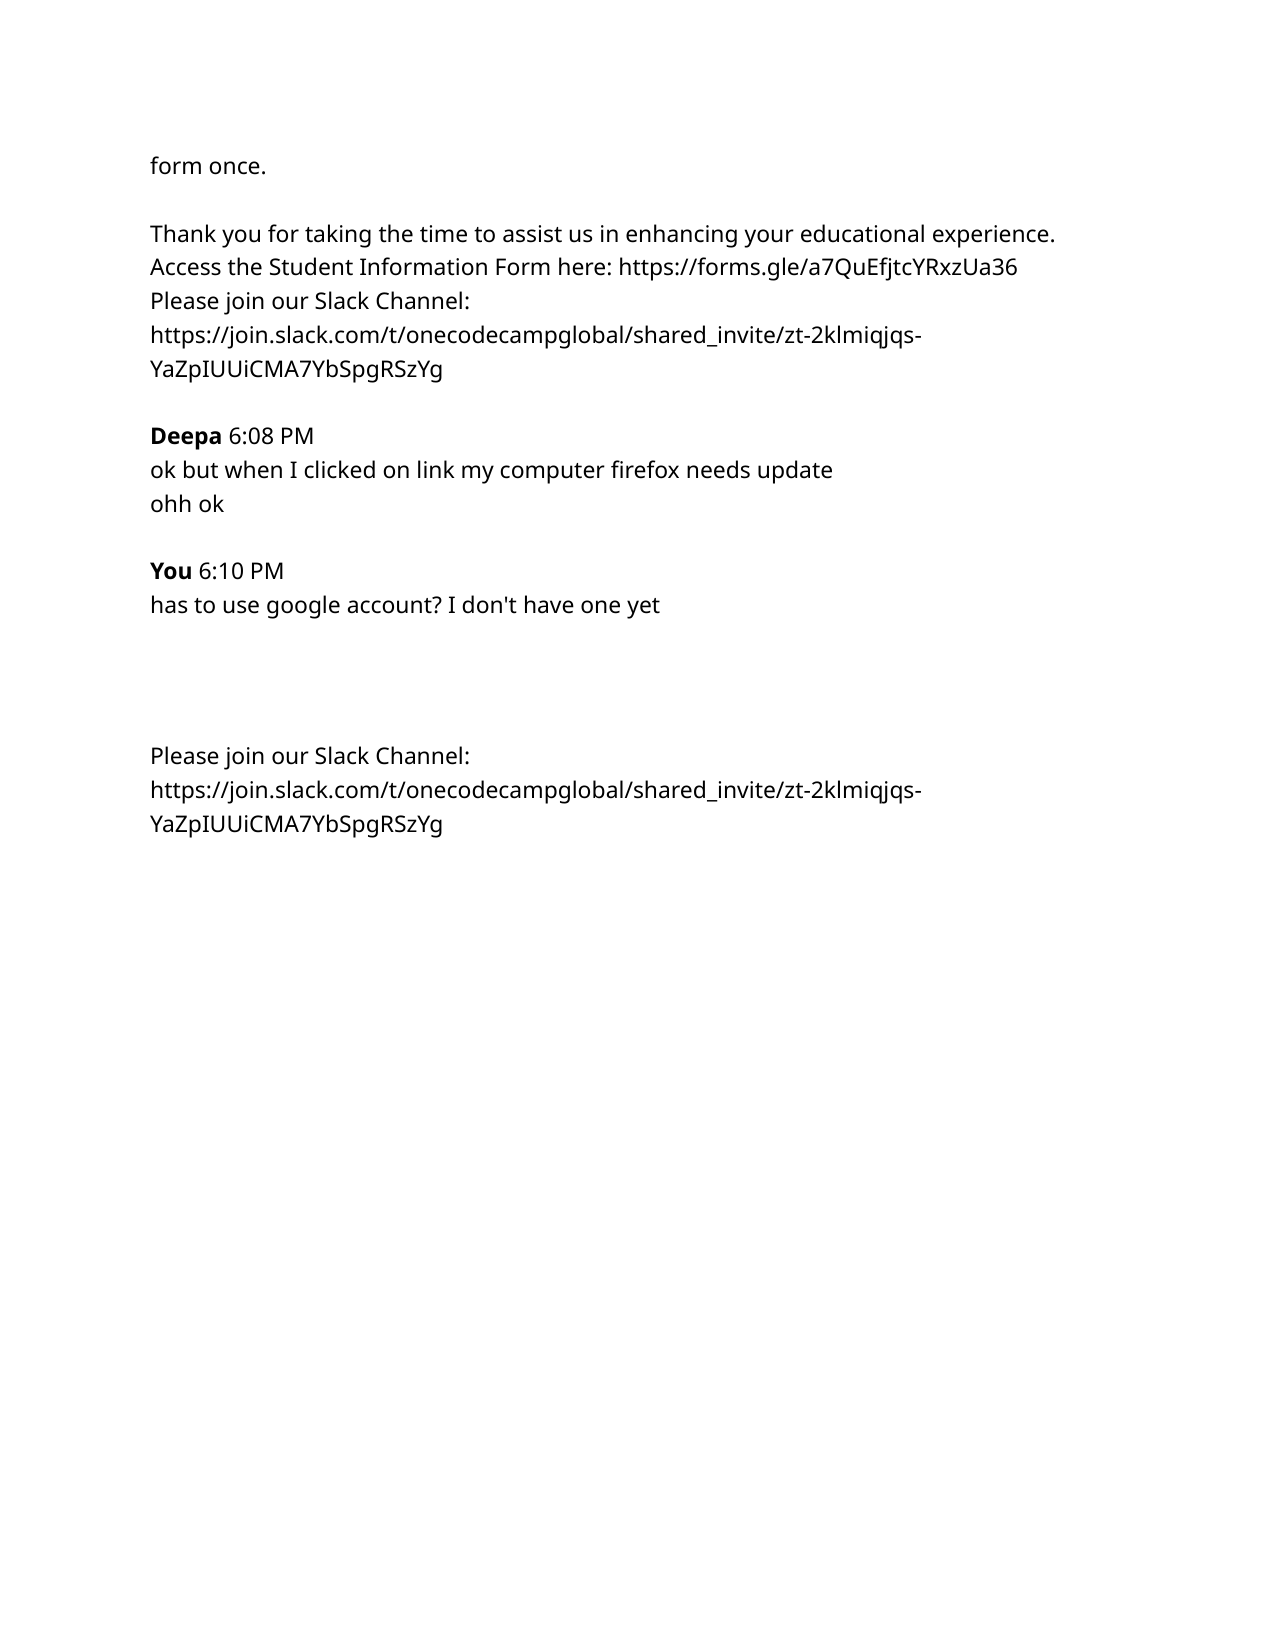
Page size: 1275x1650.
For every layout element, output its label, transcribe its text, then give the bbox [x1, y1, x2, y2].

text Please join our Slack Channel: https://join.slack.com/t/onecodecampglobal/shared_invite/zt-2klmiqjqs-YaZpIUUiCMA7YbSpgRSzYg [150, 740, 1125, 839]
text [150, 150, 1125, 620]
